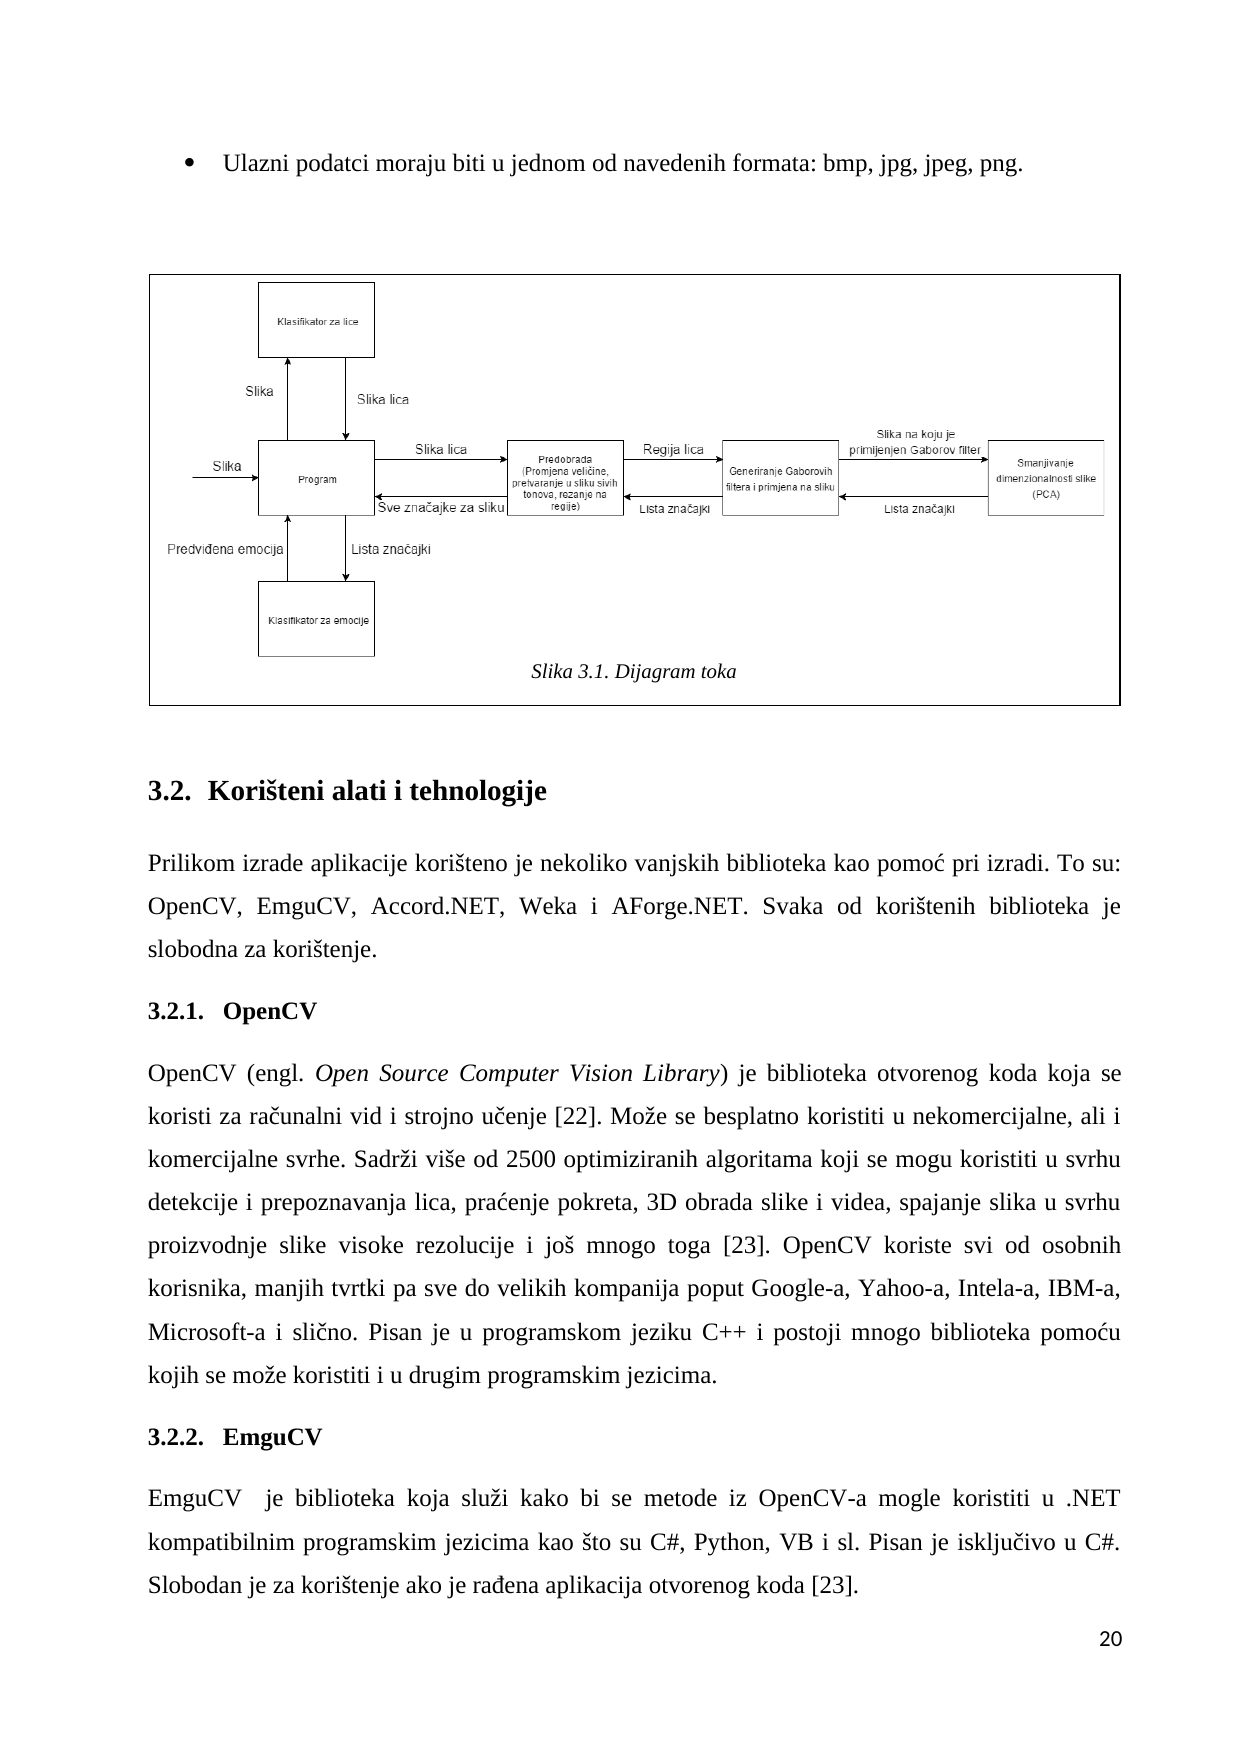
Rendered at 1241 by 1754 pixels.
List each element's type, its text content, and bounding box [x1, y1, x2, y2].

text Korišteni alati i tehnologije [148, 276, 1122, 806]
text OpenCV (engl. Open Source Computer Vision Library) je biblioteka otvorenog koda koja se koristi za računalni vid i strojno učenje [22]. Može se besplatno koristiti u nekomercijalne, ali i komercijalne svrhe. Sadrži više od 2500 optimiziranih algoritama koji se mogu koristiti u svrhu detekcije i prepoznavanja lica, praćenje pokreta, 3D obrada slike i videa, spajanje slika u svrhu proizvodnje slike visoke rezolucije i još mnogo toga [23]. OpenCV koriste svi od osobnih korisnika, manjih tvrtki pa sve do velikih kompanija poput Google-a, Yahoo-a, Intela-a, IBM-a, Microsoft-a i slično. Pisan je u programskom jeziku C++ i postoji mnogo biblioteka pomoću kojih se može koristiti i u drugim programskim jezicima. [148, 1058, 1122, 1388]
text EmguCV [148, 1422, 1122, 1450]
text Prilikom izrade aplikacije korišteno je nekoliko vanjskih biblioteka kao pomoć pri izradi. To su: OpenCV, EmguCV, Accord.NET, Weka i AForge.NET. Svaka od korištenih biblioteka je slobodna za korištenje. [148, 848, 1122, 963]
text EmguCV je biblioteka koja služi kako bi se metode iz OpenCV-a mogle koristiti u .NET kompatibilnim programskim jezicima kao što su C#, Python, VB i sl. Pisan je isključivo u C#. Slobodan je za korištenje ako je rađena aplikacija otvorenog koda [23]. [148, 1483, 1122, 1598]
list Ulazni podatci moraju biti u jednom od navedenih formata: bmp, jpg, jpeg, png. [185, 148, 1122, 176]
text OpenCV [148, 996, 1122, 1025]
